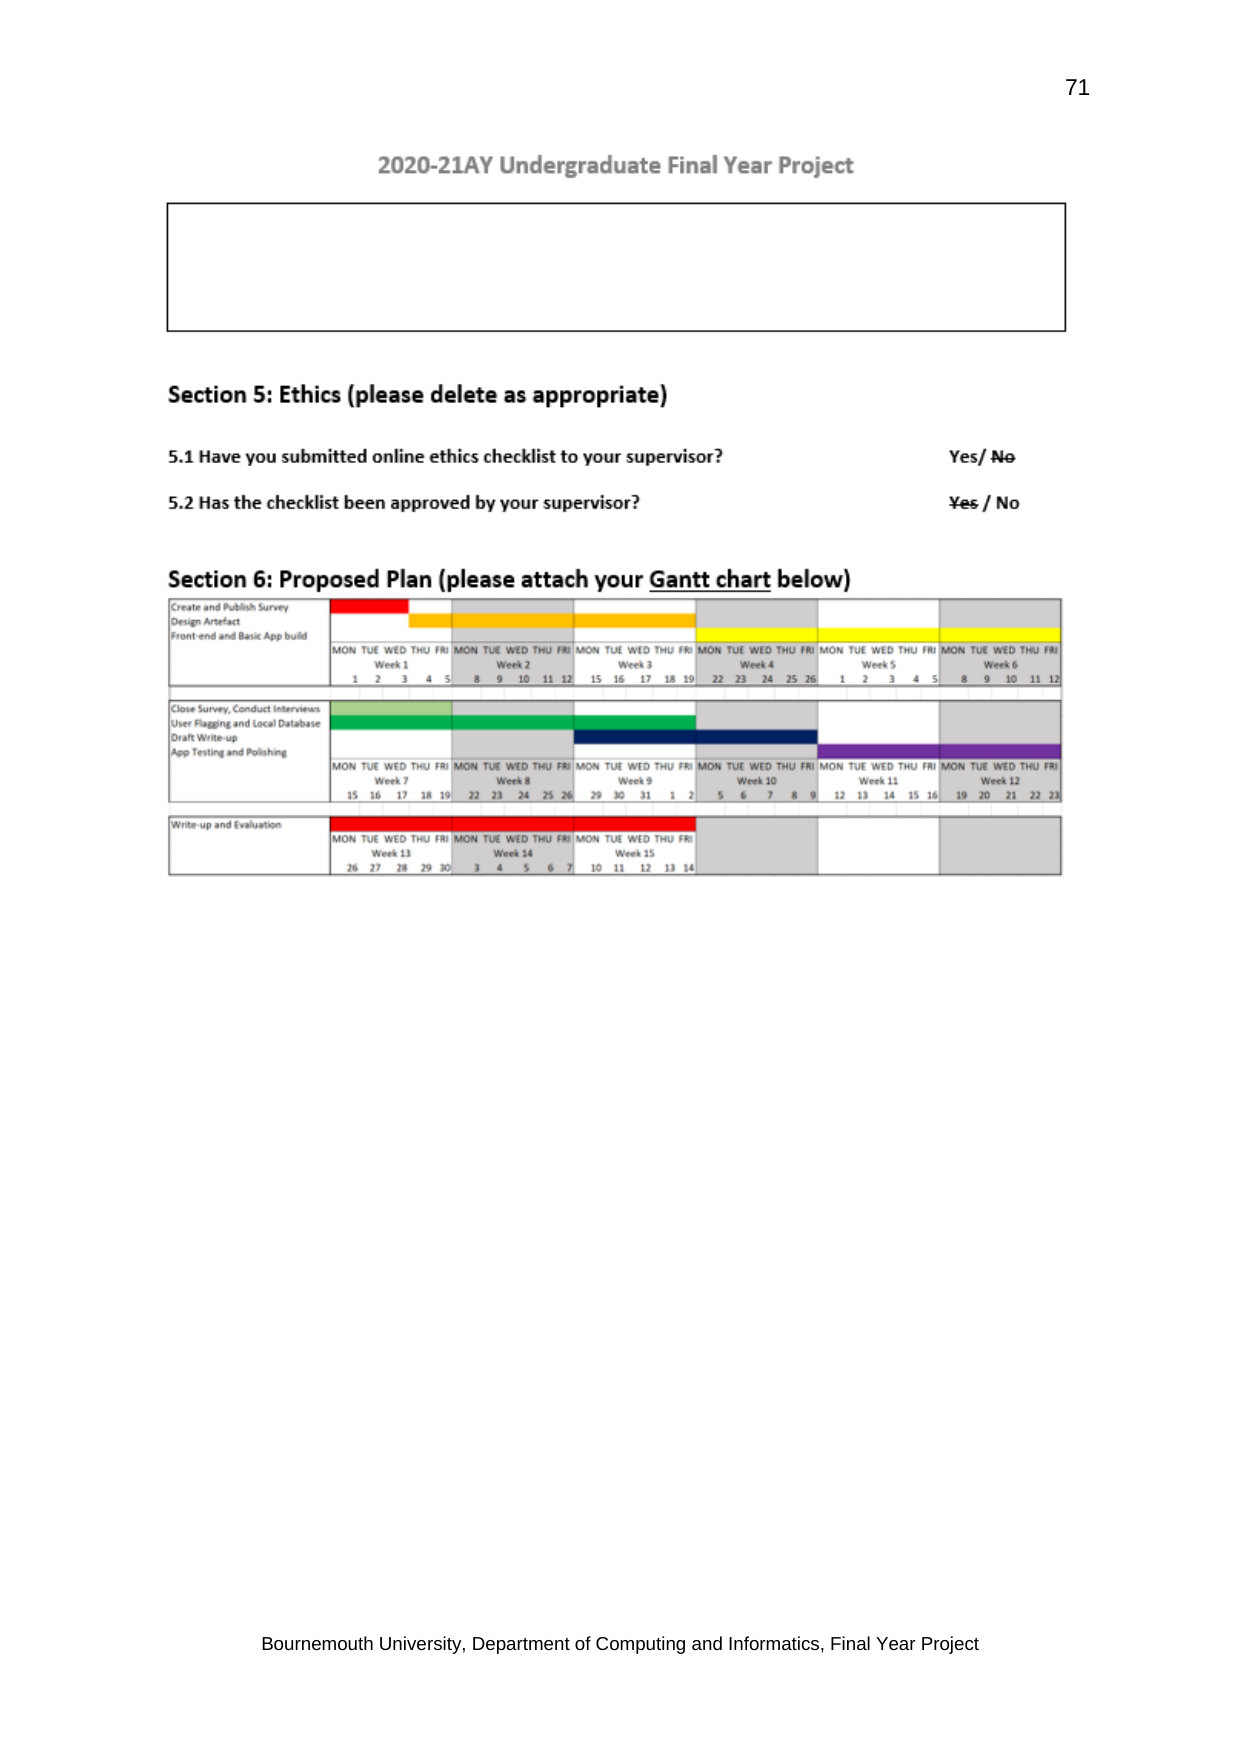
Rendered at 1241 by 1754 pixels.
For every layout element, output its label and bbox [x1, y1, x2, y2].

picture [150, 150, 1091, 917]
